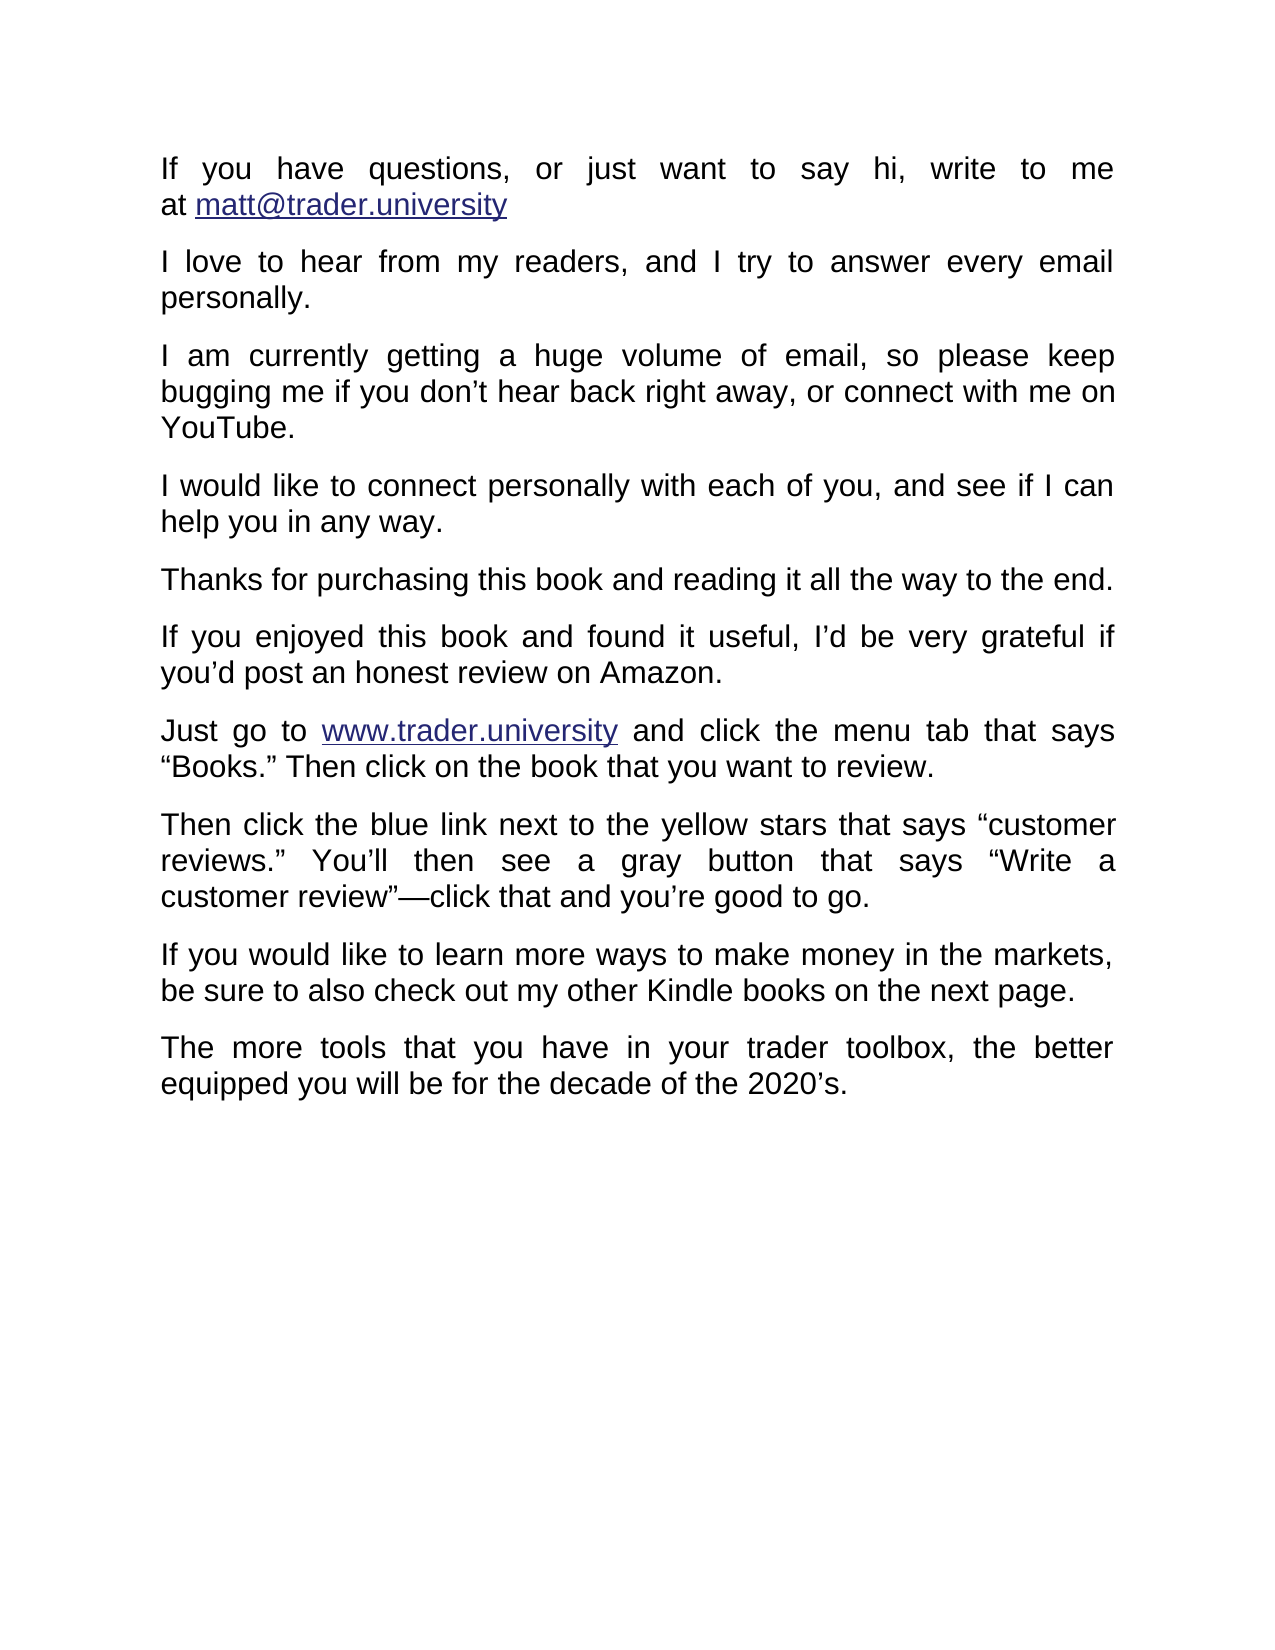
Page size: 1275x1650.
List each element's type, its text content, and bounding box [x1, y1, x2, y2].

text I am currently getting a huge volume of email, so please keep bugging me if you don’t hear back right away, or connect with me on YouTube. [160, 337, 1116, 445]
text Just go to www.trader.university and click the menu tab that says “Books.” Then click on the book that you want to review. [160, 712, 1123, 784]
text If you would like to learn more ways to make money in the markets, be sure to also check out my other Kindle books on the next page. [160, 936, 1122, 1008]
text Then click the blue link next to the yellow stars that says “customer reviews.” You’ll then see a gray button that says “Write a customer review”—click that and you’re good to go. [160, 806, 1116, 914]
text Thanks for purchasing this book and reading it all the way to the end. [160, 561, 1188, 597]
text I love to hear from my readers, and I try to answer every email personally. [160, 243, 1123, 315]
text The more tools that you have in your trader toolbox, the better equipped you will be for the decade of the 2020’s. [160, 1029, 1122, 1101]
text If you enjoyed this book and found it useful, I’d be very grateful if you’d post an honest review on Amazon. [160, 618, 1123, 690]
text I would like to connect personally with each of you, and see if I can help you in any way. [160, 467, 1123, 539]
text If you have questions, or just want to say hi, write to me at matt@trader.university [160, 150, 1123, 222]
